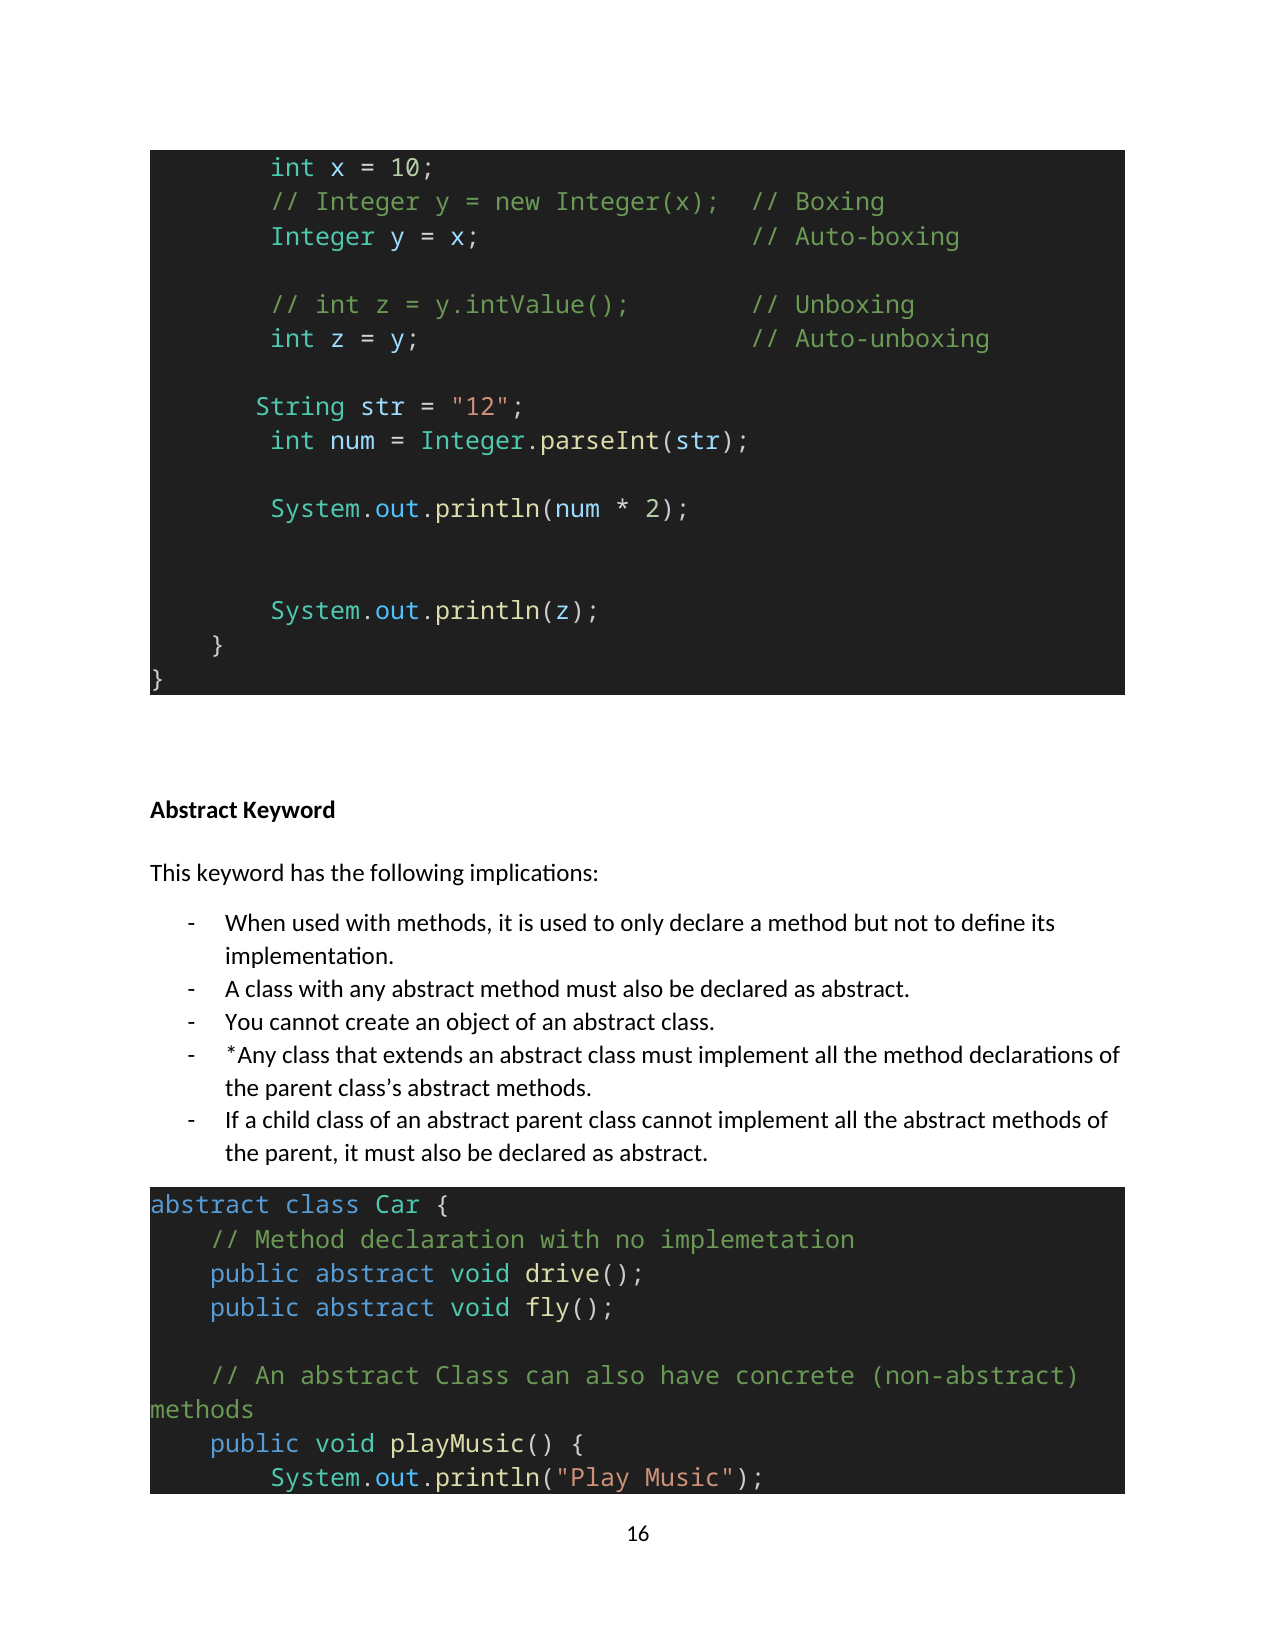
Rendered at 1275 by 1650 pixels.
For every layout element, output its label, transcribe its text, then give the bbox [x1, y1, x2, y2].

text int z = y; // Auto-unboxing [150, 320, 1125, 354]
text int x = 10; [150, 150, 1125, 184]
text // Method declaration with no implemetation [150, 1221, 1125, 1255]
text String str = "12"; [150, 388, 1125, 422]
text System.out.println("Play Music"); [150, 1460, 1125, 1494]
text // An abstract Class can also have concrete (non-abstract) methods [150, 1357, 1125, 1426]
text } [150, 661, 1125, 695]
subtitle Abstract Keyword [150, 794, 1125, 825]
text Integer y = x; // Auto-boxing [150, 218, 1125, 252]
text public abstract void fly(); [150, 1289, 1125, 1323]
text abstract class Car { [150, 1187, 1125, 1221]
list If a child class of an abstract parent class cannot implement all the abstract methods of the parent, it must also be declared as abstract. [187, 1105, 1125, 1168]
text System.out.println(z); [150, 593, 1125, 627]
list When used with methods, it is used to only declare a method but not to define its implementation. [187, 907, 1125, 971]
list *Any class that extends an abstract class must implement all the method declarations of the parent class’s abstract methods. [187, 1039, 1125, 1102]
text public abstract void drive(); [150, 1255, 1125, 1289]
text public void playMusic() { [150, 1426, 1125, 1460]
list A class with any abstract method must also be declared as abstract. [187, 973, 1125, 1003]
text System.out.println(num * 2); [150, 491, 1125, 525]
text // int z = y.intValue(); // Unboxing [150, 286, 1125, 320]
text // Integer y = new Integer(x); // Boxing [150, 184, 1125, 218]
text int num = Integer.parseInt(str); [150, 422, 1125, 457]
list You cannot create an object of an abstract class. [187, 1006, 1125, 1036]
text } [150, 627, 1125, 661]
text This keyword has the following implications: [150, 858, 1125, 888]
